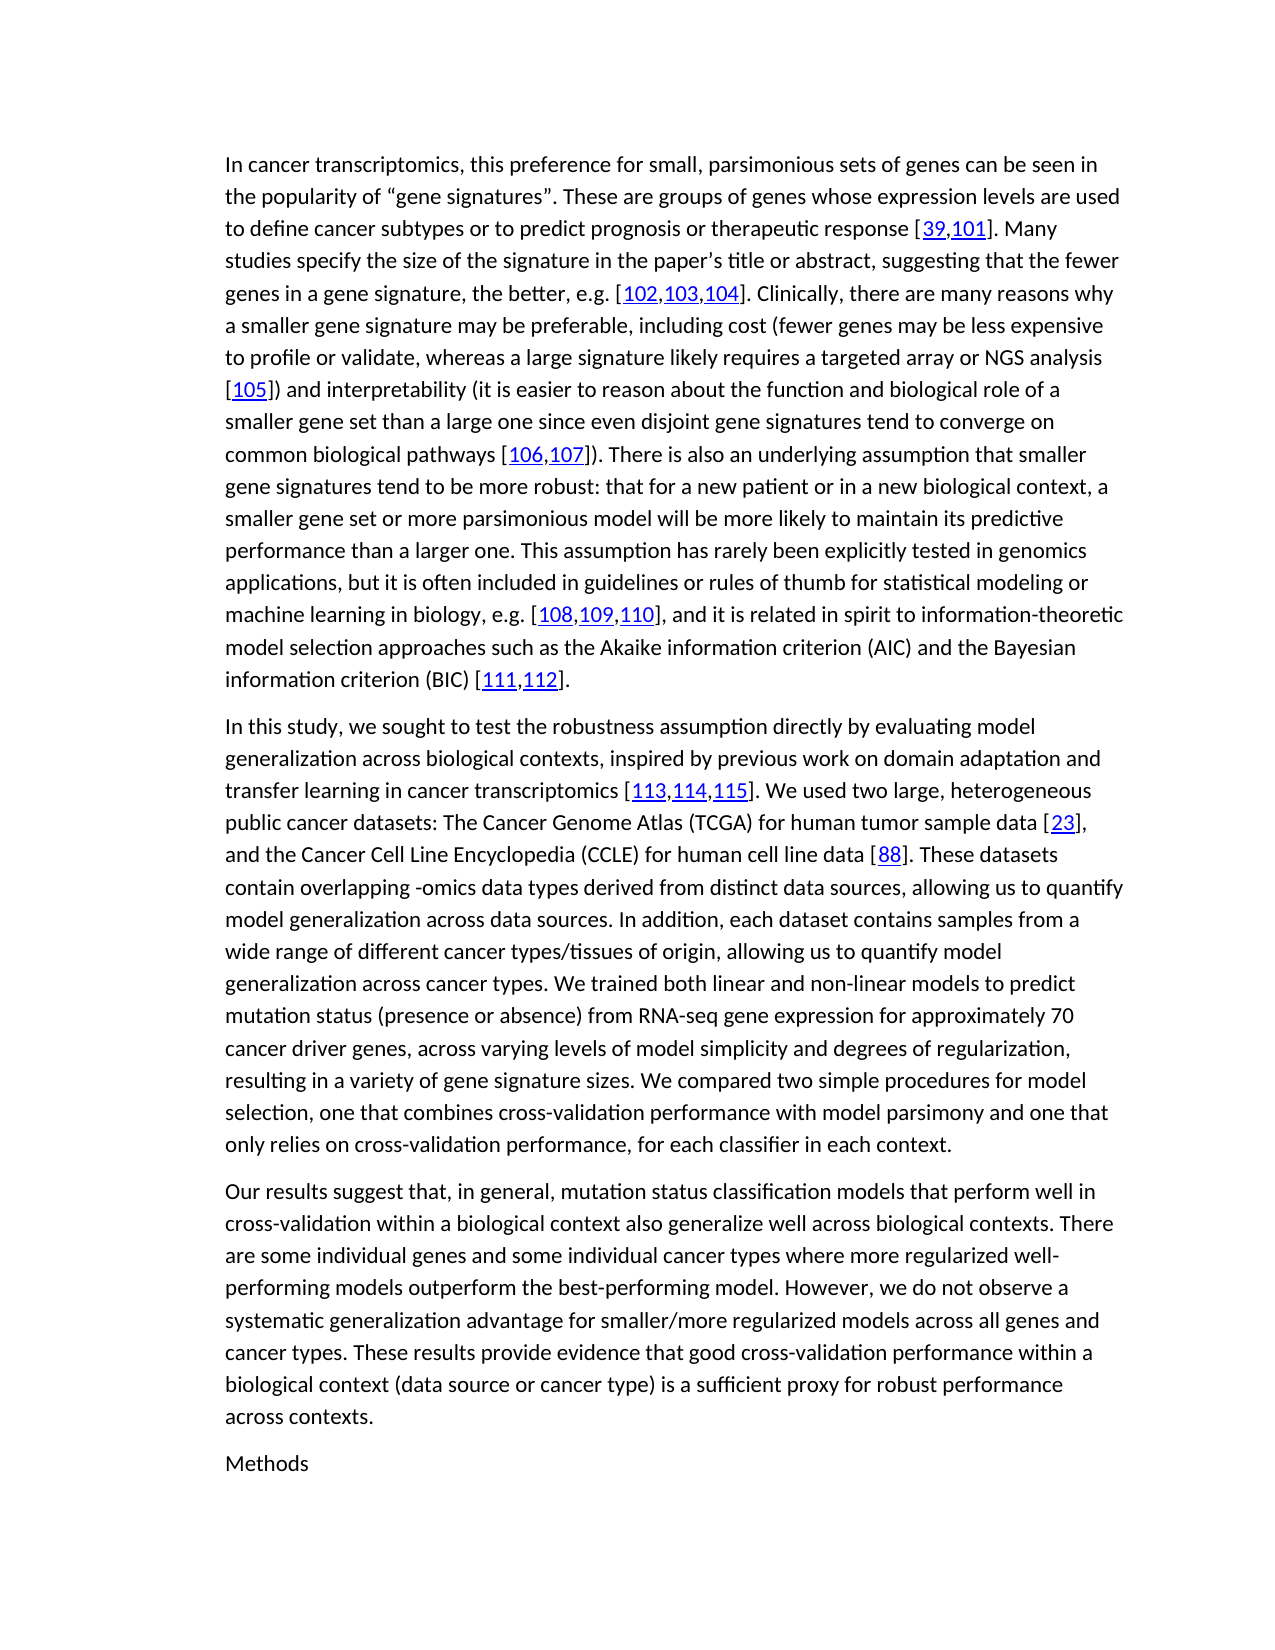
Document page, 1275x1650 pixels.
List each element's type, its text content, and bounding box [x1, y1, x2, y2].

text In this study, we sought to test the robustness assumption directly by evaluating model generalization across biological contexts, inspired by previous work on domain adaptation and transfer learning in cancer transcriptomics [113,114,115]. We used two large, heterogeneous public cancer datasets: The Cancer Genome Atlas (TCGA) for human tumor sample data [23], and the Cancer Cell Line Encyclopedia (CCLE) for human cell line data [88]. These datasets contain overlapping -omics data types derived from distinct data sources, allowing us to quantify model generalization across data sources. In addition, each dataset contains samples from a wide range of different cancer types/tissues of origin, allowing us to quantify model generalization across cancer types. We trained both linear and non-linear models to predict mutation status (presence or absence) from RNA-seq gene expression for approximately 70 cancer driver genes, across varying levels of model simplicity and degrees of regularization, resulting in a variety of gene signature sizes. We compared two simple procedures for model selection, one that combines cross-validation performance with model parsimony and one that only relies on cross-validation performance, for each classifier in each context. [225, 712, 1125, 1158]
text In cancer transcriptomics, this preference for small, parsimonious sets of genes can be seen in the popularity of “gene signatures”. These are groups of genes whose expression levels are used to define cancer subtypes or to predict prognosis or therapeutic response [39,101]. Many studies specify the size of the signature in the paper’s title or abstract, suggesting that the fewer genes in a gene signature, the better, e.g. [102,103,104]. Clinically, there are many reasons why a smaller gene signature may be preferable, including cost (fewer genes may be less expensive to profile or validate, whereas a large signature likely requires a targeted array or NGS analysis [105]) and interpretability (it is easier to reason about the function and biological role of a smaller gene set than a large one since even disjoint gene signatures tend to converge on common biological pathways [106,107]). There is also an underlying assumption that smaller gene signatures tend to be more robust: that for a new patient or in a new biological context, a smaller gene set or more parsimonious model will be more likely to maintain its predictive performance than a larger one. This assumption has rarely been explicitly tested in genomics applications, but it is often included in guidelines or rules of thumb for statistical modeling or machine learning in biology, e.g. [108,109,110], and it is related in spirit to information-theoretic model selection approaches such as the Akaike information criterion (AIC) and the Bayesian information criterion (BIC) [111,112]. [225, 150, 1125, 693]
text Our results suggest that, in general, mutation status classification models that perform well in cross-validation within a biological context also generalize well across biological contexts. There are some individual genes and some individual cancer types where more regularized well-performing models outperform the best-performing model. However, we do not observe a systematic generalization advantage for smaller/more regularized models across all genes and cancer types. These results provide evidence that good cross-validation performance within a biological context (data source or cancer type) is a sufficient proxy for robust performance across contexts. [225, 1177, 1125, 1430]
